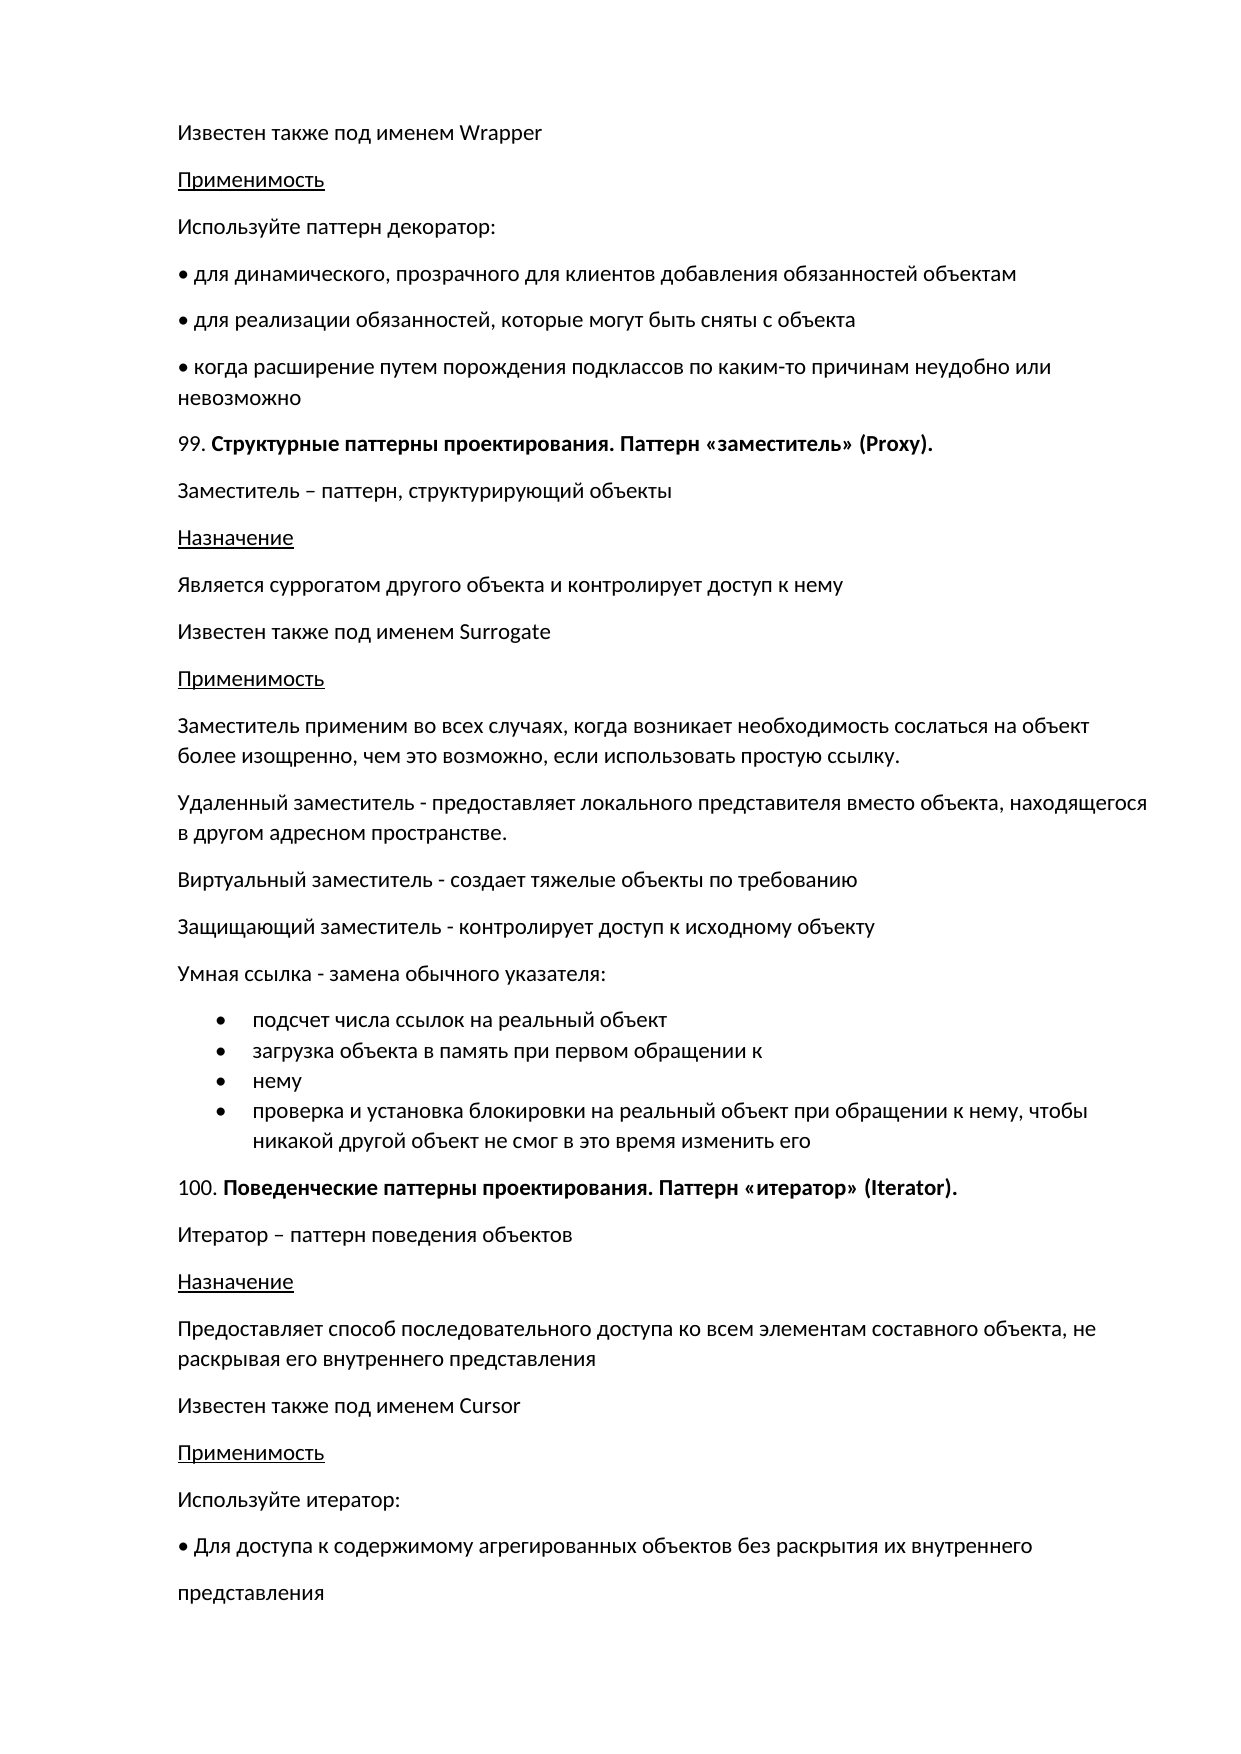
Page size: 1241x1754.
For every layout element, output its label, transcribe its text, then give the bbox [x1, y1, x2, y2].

text Применимость [177, 1438, 1152, 1466]
list проверка и установка блокировки на реальный объект при обращении к нему, чтобы никакой другой объект не смог в это время изменить его [215, 1096, 1152, 1154]
text Используйте итератор: [177, 1485, 1152, 1513]
text 100. Поведенческие паттерны проектирования. Паттерн «итератор» (Iterator). [177, 1173, 1152, 1201]
text Известен также под именем Wrapper [177, 118, 1152, 146]
text Заместитель применим во всех случаях, когда возникает необходимость сослаться на объект более изощренно, чем это возможно, если использовать простую ссылку. [177, 711, 1152, 769]
text Используйте паттерн декоратор: [177, 212, 1152, 240]
text Удаленный заместитель - предоставляет локального представителя вместо объекта, находящегося в другом адресном пространстве. [177, 788, 1152, 846]
text Известен также под именем Surrogate [177, 617, 1152, 645]
text представления [177, 1578, 1152, 1607]
text Является суррогатом другого объекта и контролирует доступ к нему [177, 570, 1152, 598]
text Известен также под именем Cursor [177, 1391, 1152, 1419]
text Итератор – паттерн поведения объектов [177, 1220, 1152, 1248]
text 99. Структурные паттерны проектирования. Паттерн «заместитель» (Proxy). [177, 429, 1152, 458]
text Назначение [177, 523, 1152, 551]
text • Для доступа к содержимому агрегированных объектов без раскрытия их внутреннего [177, 1532, 1152, 1560]
text Назначение [177, 1267, 1152, 1295]
list подсчет числа ссылок на реальный объект [215, 1006, 1152, 1034]
text Заместитель – паттерн, структурирующий объекты [177, 476, 1152, 504]
text Умная ссылка - замена обычного указателя: [177, 959, 1152, 987]
list загрузка объекта в память при первом обращении к [215, 1036, 1152, 1064]
text • для реализации обязанностей, которые могут быть сняты с объекта [177, 306, 1152, 334]
text • когда расширение путем порождения подклассов по каким-то причинам неудобно или невозможно [177, 352, 1152, 411]
list нему [215, 1066, 1152, 1094]
text Предоставляет способ последовательного доступа ко всем элементам составного объекта, не раскрывая его внутреннего представления [177, 1314, 1152, 1372]
text Применимость [177, 664, 1152, 692]
text Применимость [177, 165, 1152, 193]
text Защищающий заместитель - контролирует доступ к исходному объекту [177, 912, 1152, 940]
text • для динамического, прозрачного для клиентов добавления обязанностей объектам [177, 259, 1152, 287]
text Виртуальный заместитель - создает тяжелые объекты по требованию [177, 865, 1152, 893]
